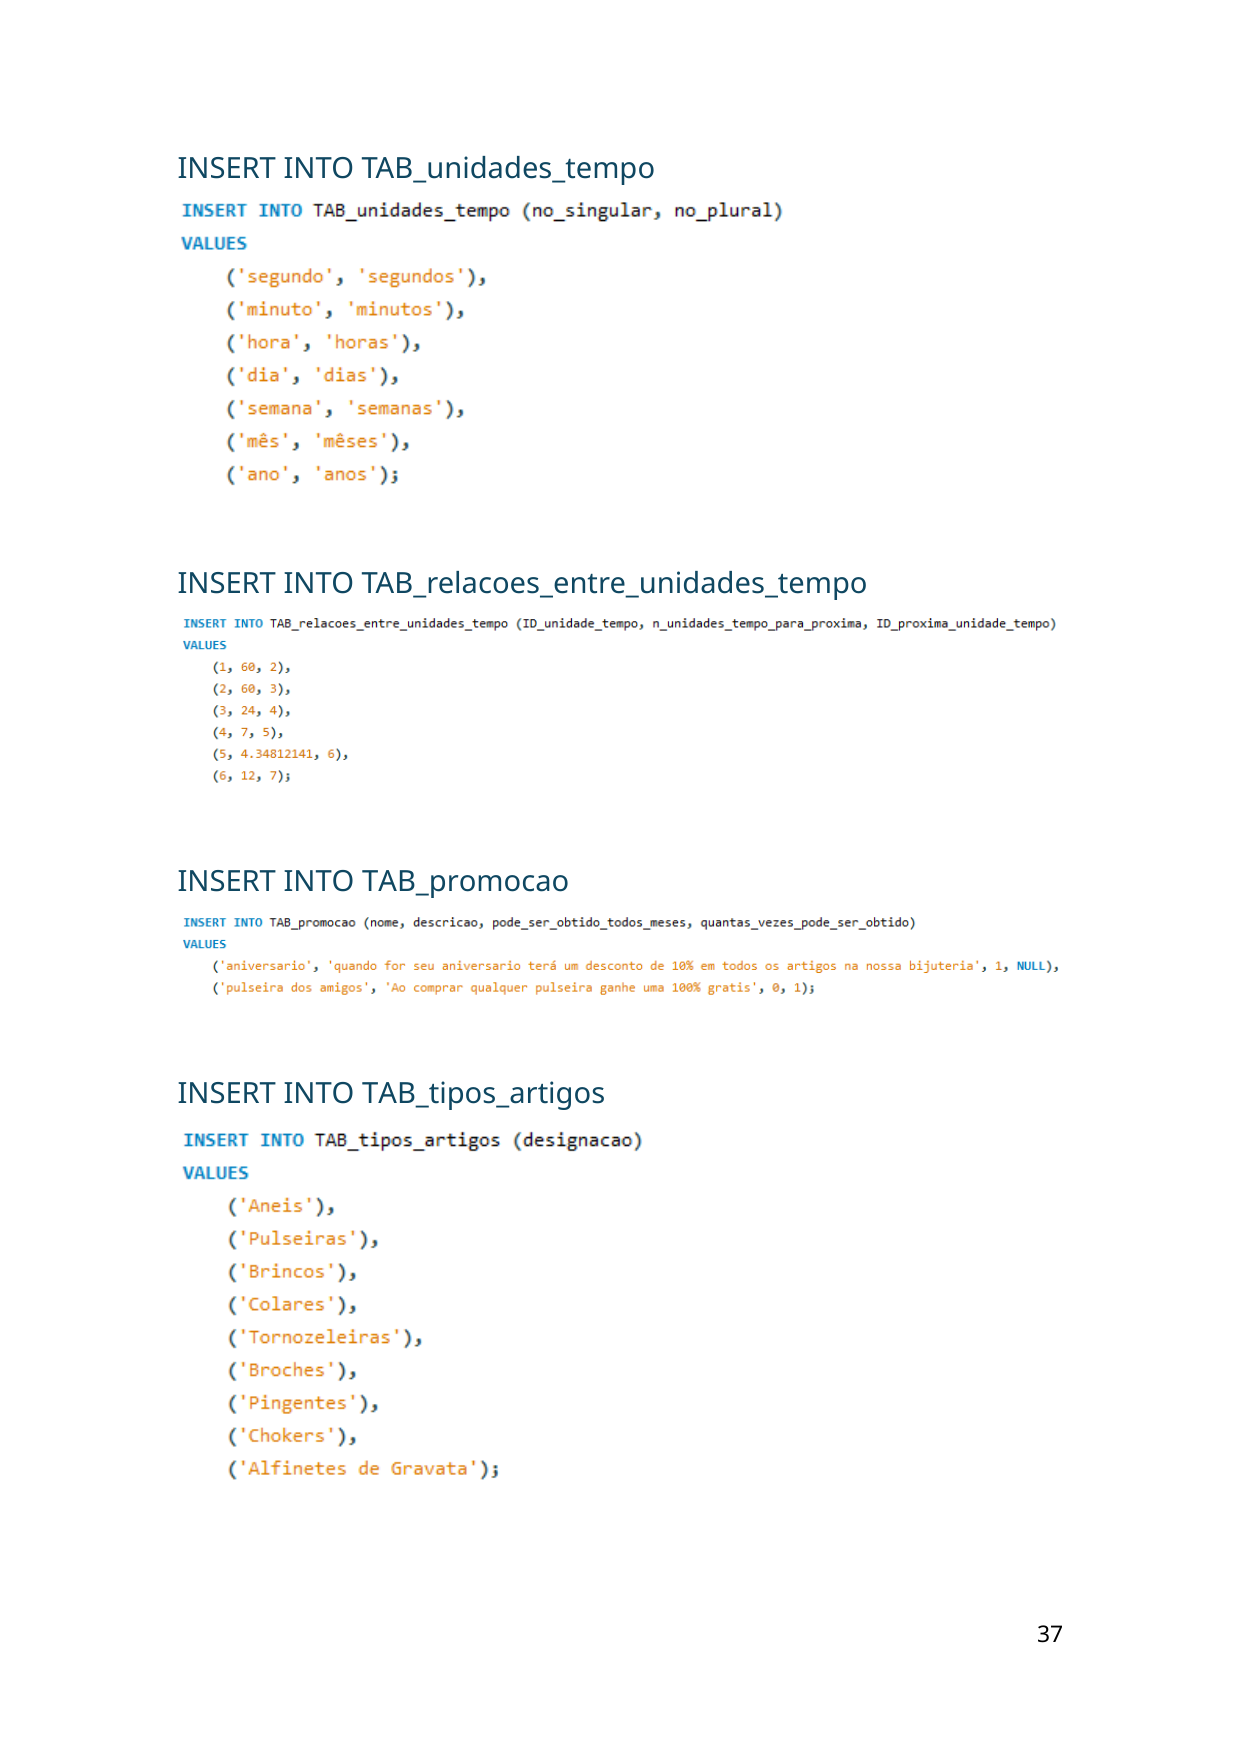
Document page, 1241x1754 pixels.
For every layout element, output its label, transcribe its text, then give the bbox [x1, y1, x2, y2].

picture [177, 613, 1063, 791]
picture [177, 911, 1063, 1003]
subtitle INSERT INTO TAB_relacoes_entre_unidades_tempo [177, 562, 1063, 602]
subtitle INSERT INTO TAB_unidades_tempo [177, 148, 1063, 187]
subtitle INSERT INTO TAB_tipos_artigos [177, 1072, 1063, 1112]
picture [177, 1123, 664, 1489]
subtitle INSERT INTO TAB_promocao [177, 860, 1063, 900]
picture [177, 198, 798, 493]
